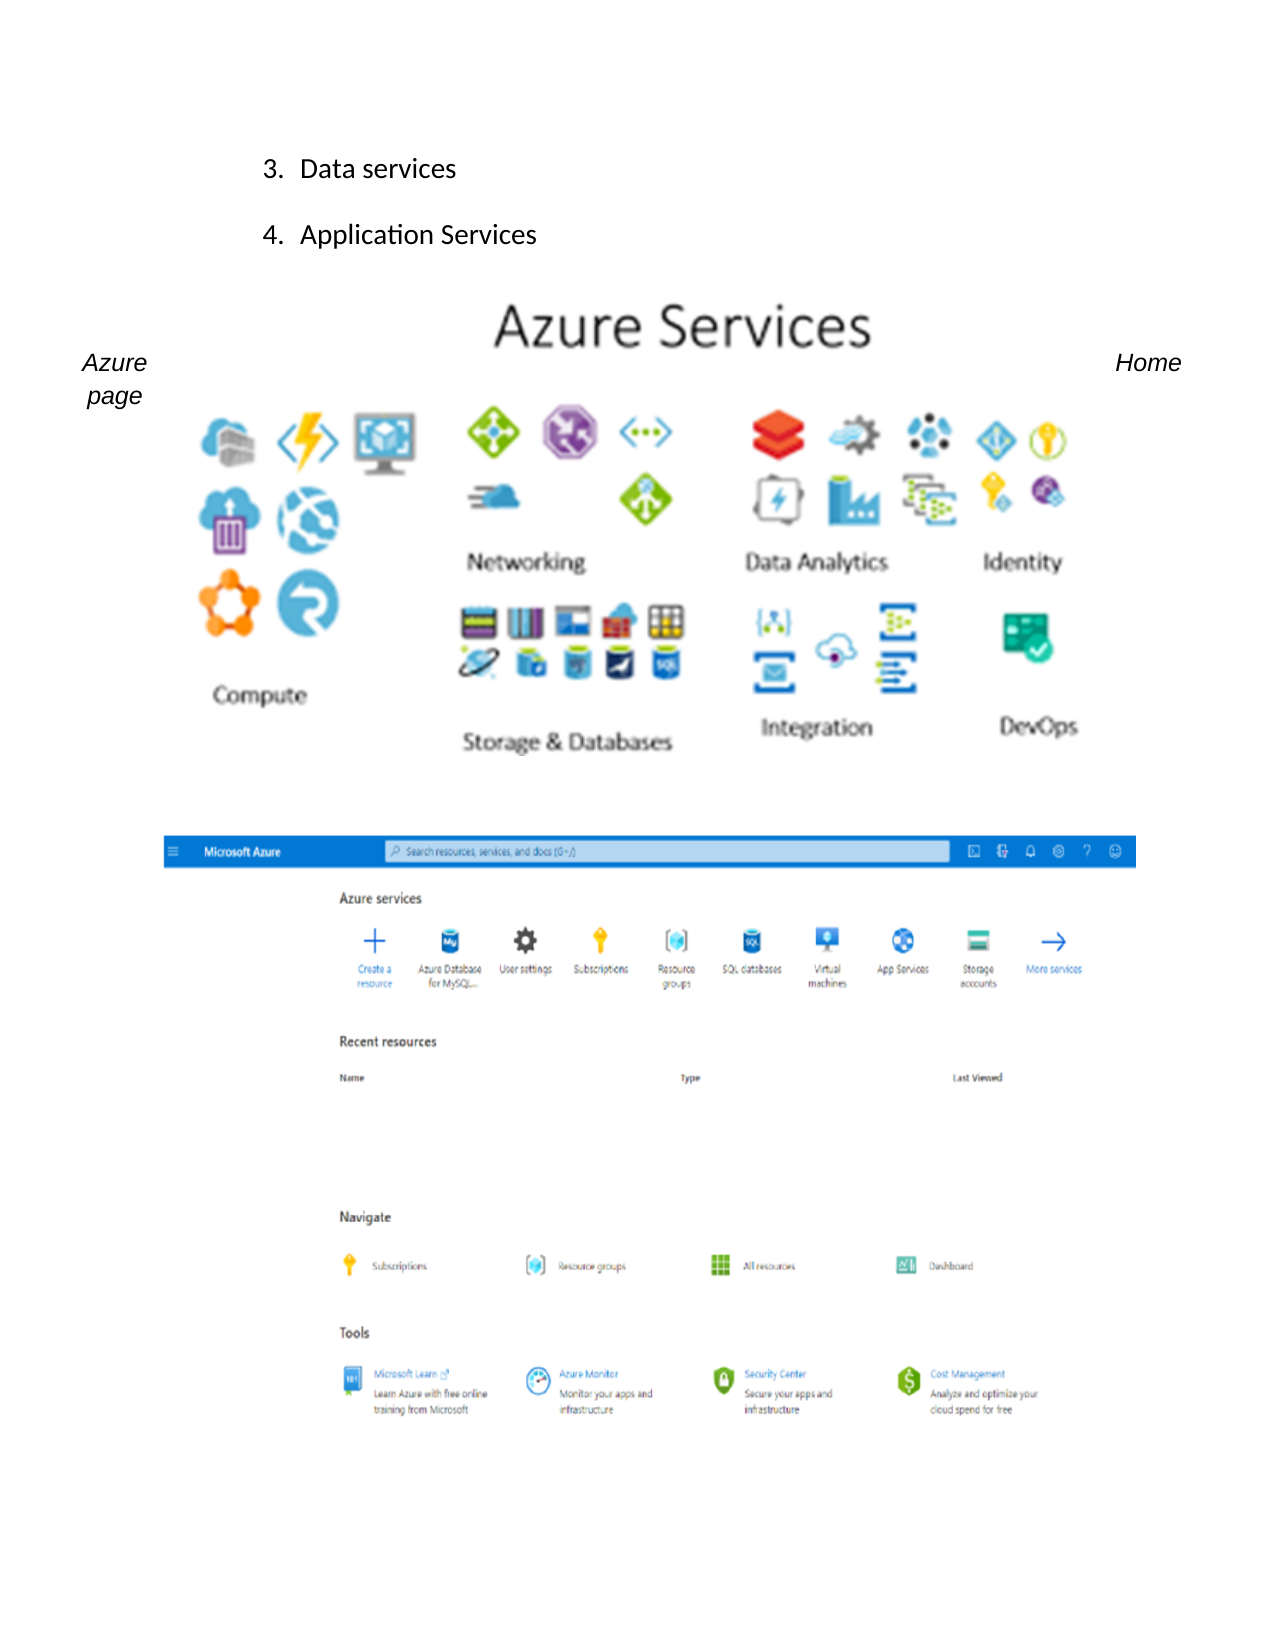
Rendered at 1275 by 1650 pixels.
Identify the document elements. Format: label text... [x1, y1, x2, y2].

text Azure Home page [1081, 348, 1200, 409]
text 3. Data services [262, 150, 1125, 186]
picture [194, 300, 1081, 756]
text Azure Home page [56, 348, 194, 409]
picture [161, 831, 1136, 1480]
text 4. Application Services [262, 216, 1125, 252]
